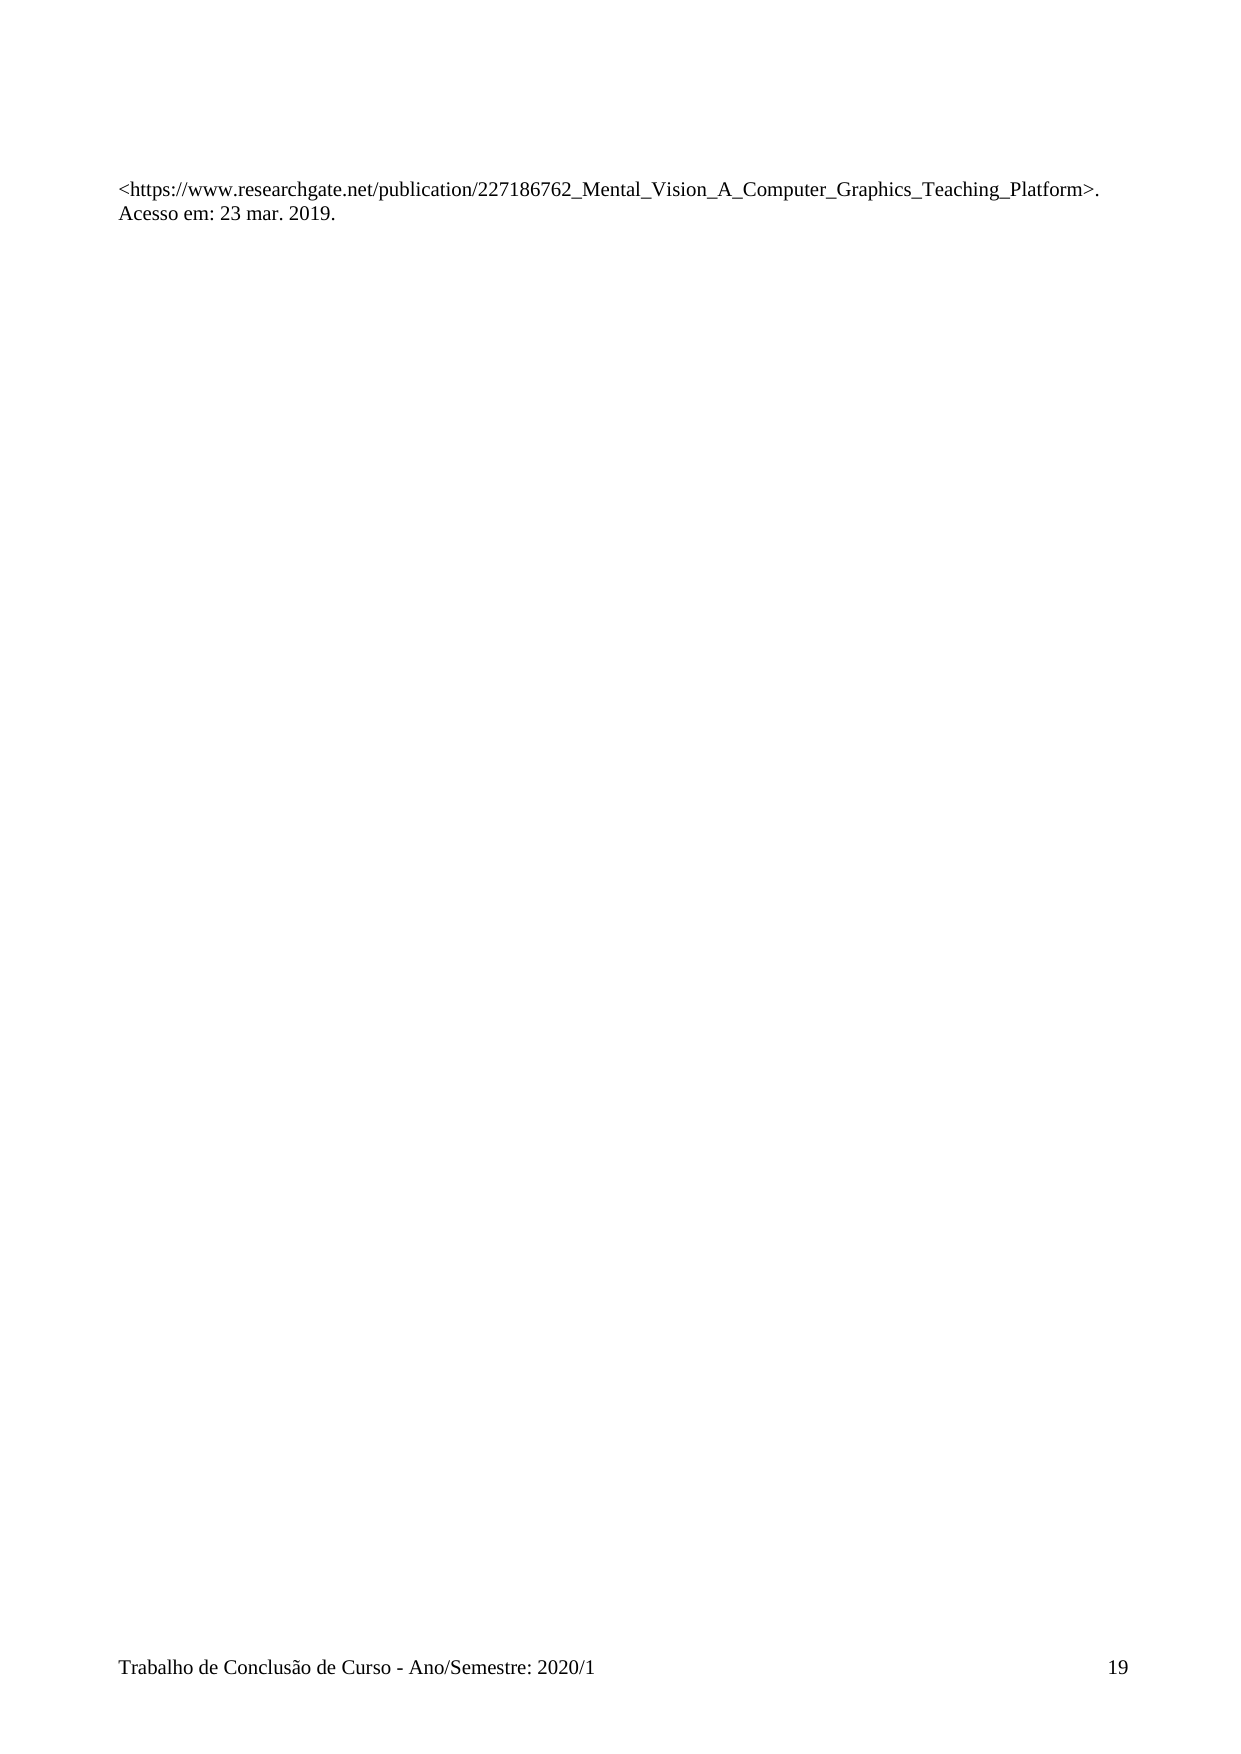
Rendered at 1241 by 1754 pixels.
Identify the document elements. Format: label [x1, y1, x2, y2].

text [118, 177, 1122, 225]
